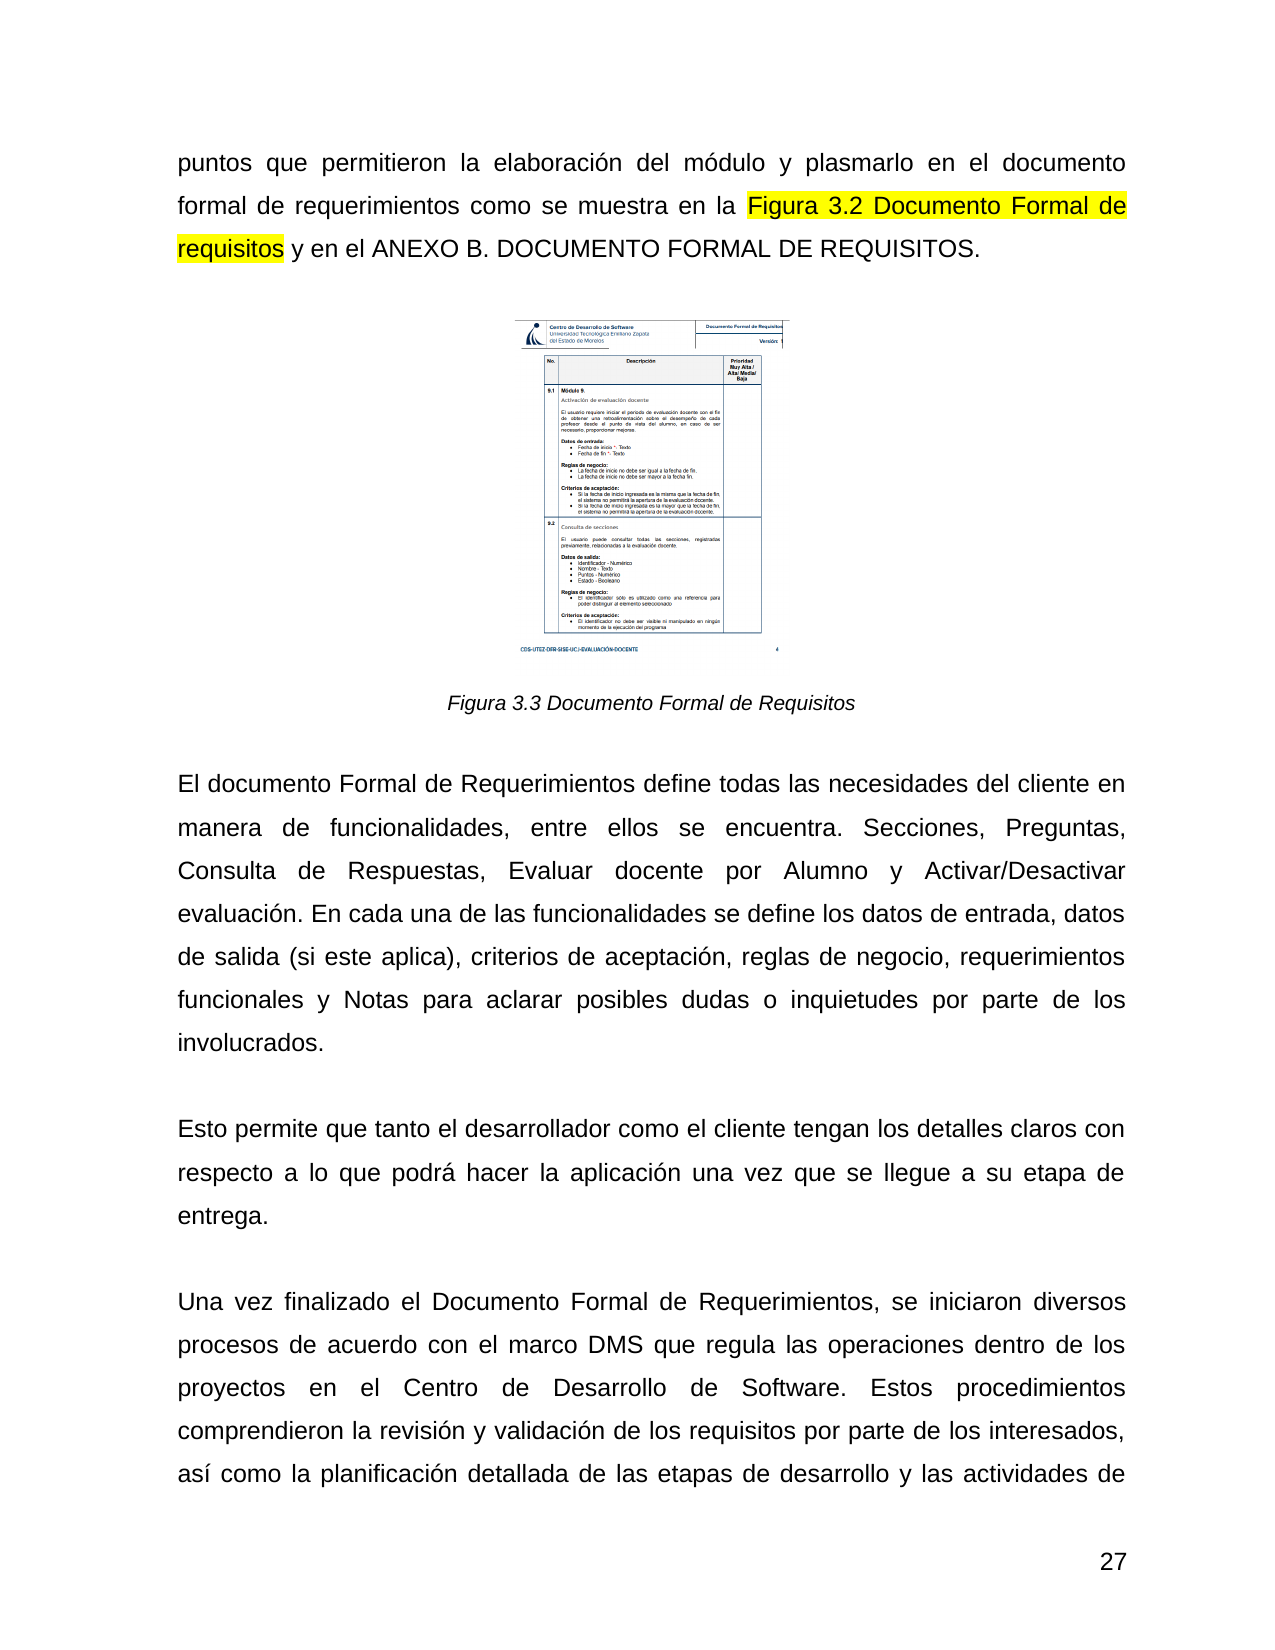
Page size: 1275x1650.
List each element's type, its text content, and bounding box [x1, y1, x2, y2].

text El documento Formal de Requerimientos define todas las necesidades del cliente en manera de funcionalidades, entre ellos se encuentra. Secciones, Preguntas, Consulta de Respuestas, Evaluar docente por Alumno y Activar/Desactivar evaluación. En cada una de las funcionalidades se define los datos de entrada, datos de salida (si este aplica), criterios de aceptación, reglas de negocio, requerimientos funcionales y Notas para aclarar posibles dudas o inquietudes por parte de los involucrados. [177, 769, 1127, 1057]
text Esto permite que tanto el desarrollador como el cliente tengan los detalles claros con respecto a lo que podrá hacer la aplicación una vez que se llegue a su etapa de entrega. [177, 1114, 1127, 1229]
picture [514, 320, 790, 676]
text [177, 148, 1127, 263]
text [177, 1287, 1127, 1488]
